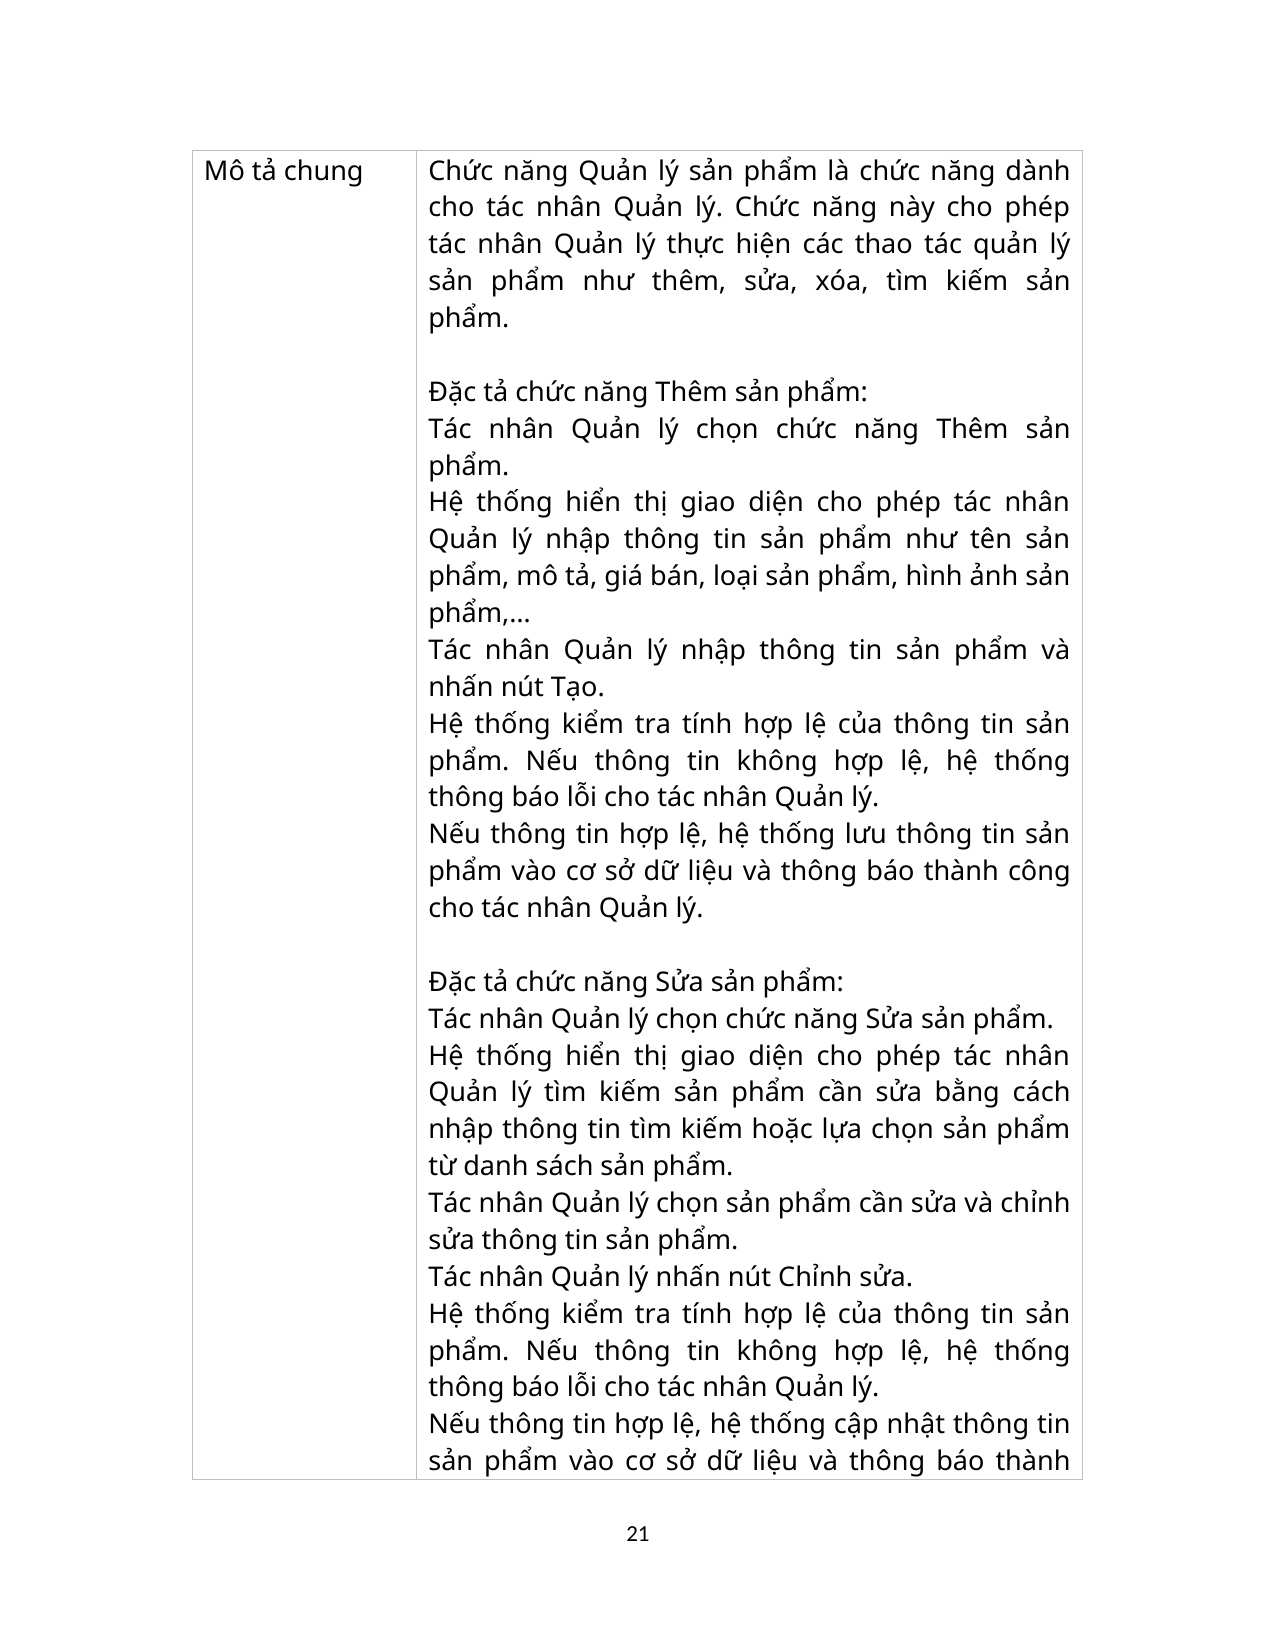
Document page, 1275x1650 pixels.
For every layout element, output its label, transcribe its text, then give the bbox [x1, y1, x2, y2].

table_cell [417, 151, 1082, 1478]
table_cell Mô tả chung [193, 151, 416, 1478]
